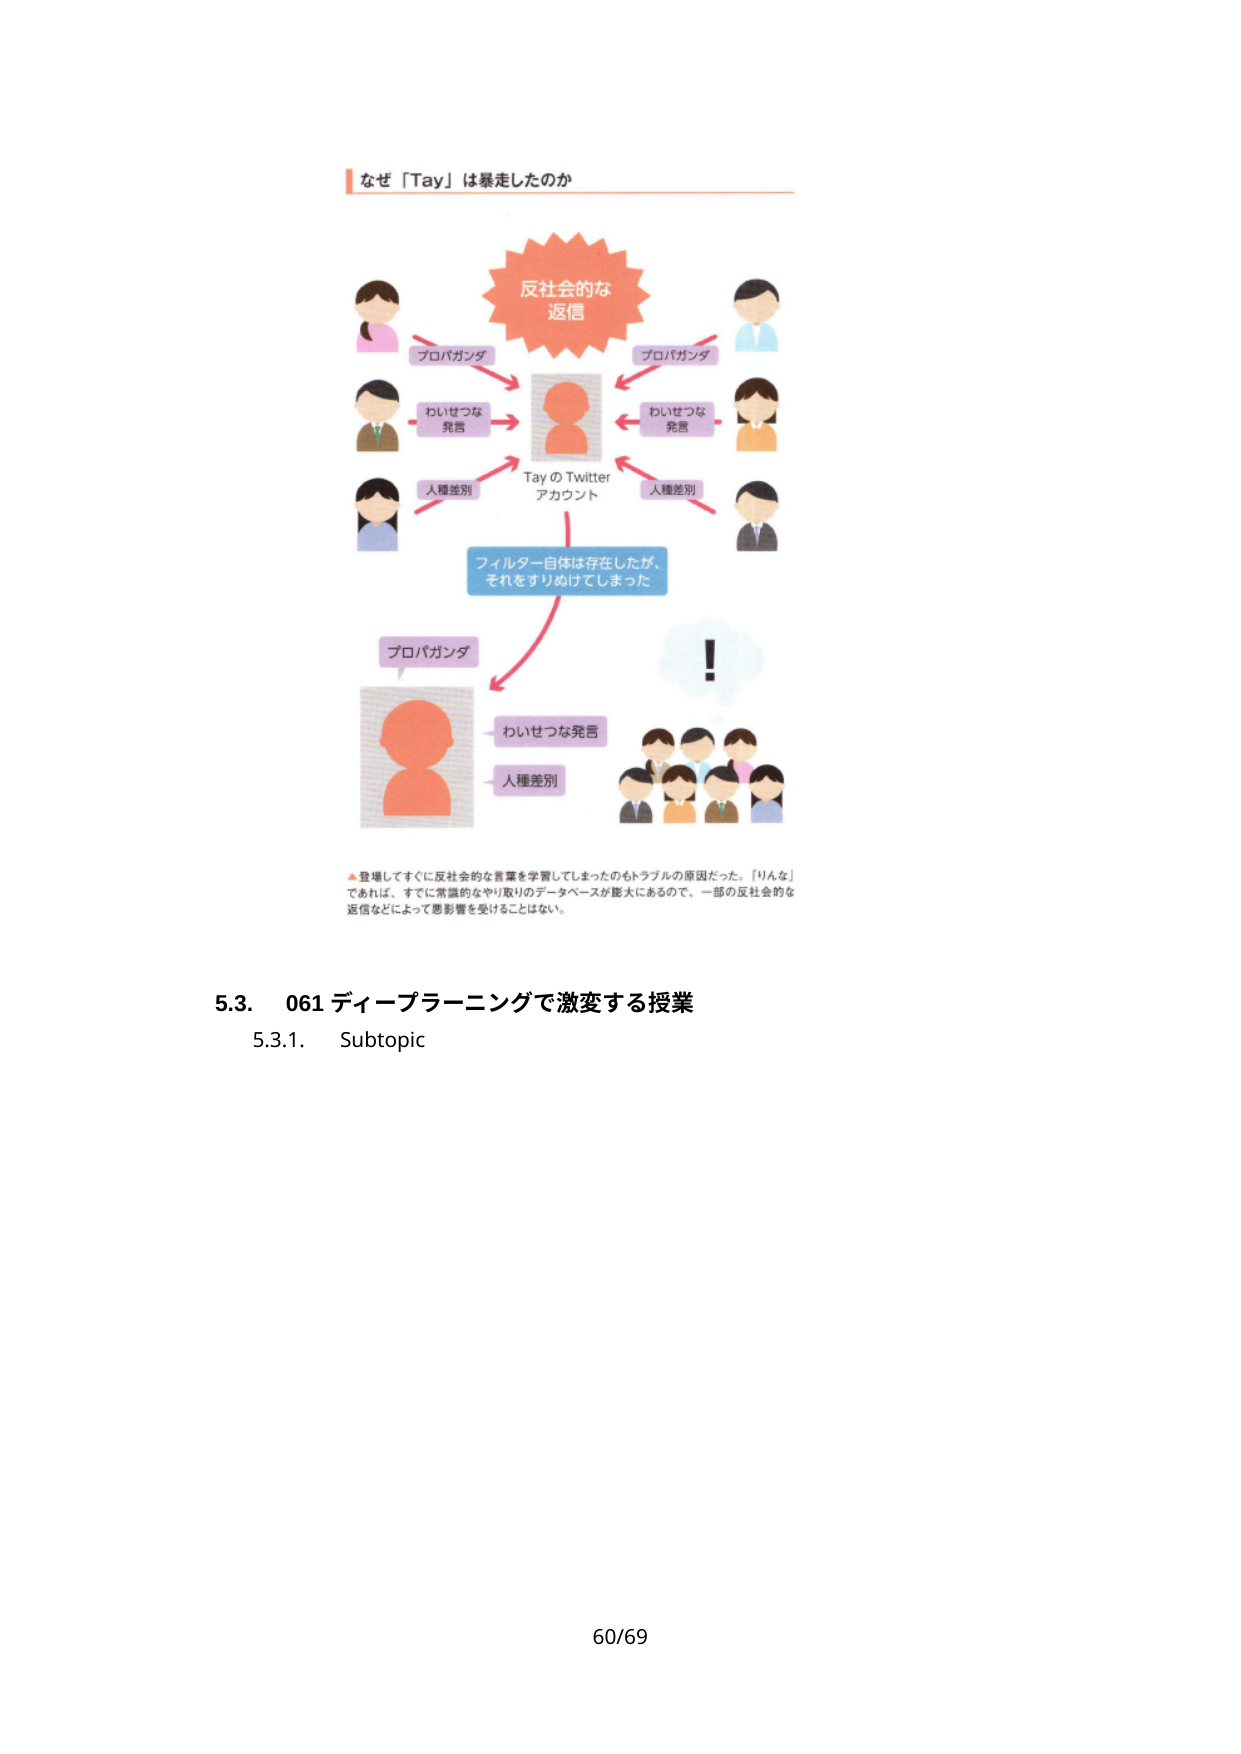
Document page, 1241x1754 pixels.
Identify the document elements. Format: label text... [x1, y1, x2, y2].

list Subtopic [252, 1021, 1063, 1058]
subtitle 061 ディープラーニングで激変する授業 [215, 983, 1058, 1021]
picture [339, 158, 804, 922]
